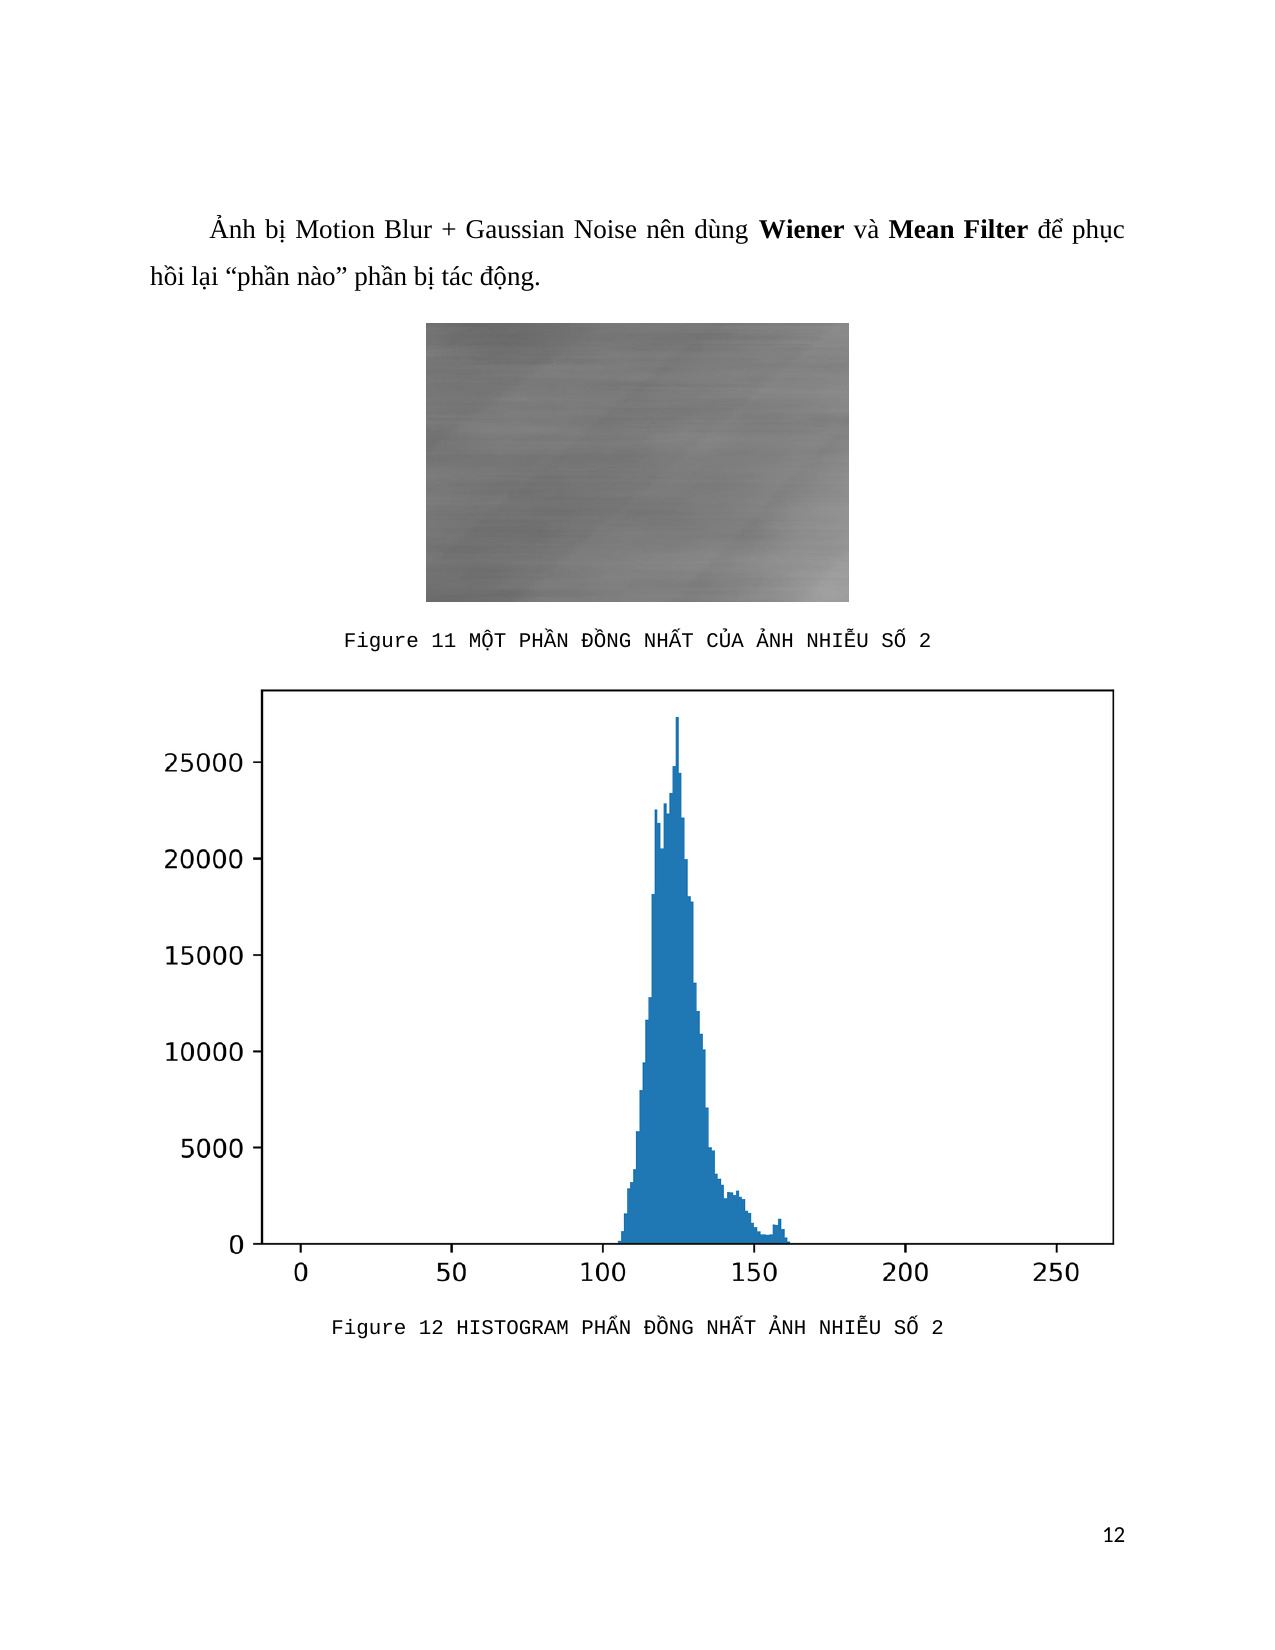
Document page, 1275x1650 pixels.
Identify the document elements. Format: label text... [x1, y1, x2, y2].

picture [426, 323, 849, 602]
picture [150, 681, 1125, 1289]
text Figure 12 HISTOGRAM PHẨN ĐỒNG NHẤT ẢNH NHIỄU SỐ 2 [150, 1317, 1125, 1340]
text Ảnh bị Motion Blur + Gaussian Noise nên dùng Wiener và Mean Filter để phục hồi lại “phần nào” phần bị tác động. [150, 213, 1125, 291]
text Figure 11 MỘT PHẦN ĐỒNG NHẤT CỦA ẢNH NHIỄU SỐ 2 [150, 630, 1125, 653]
